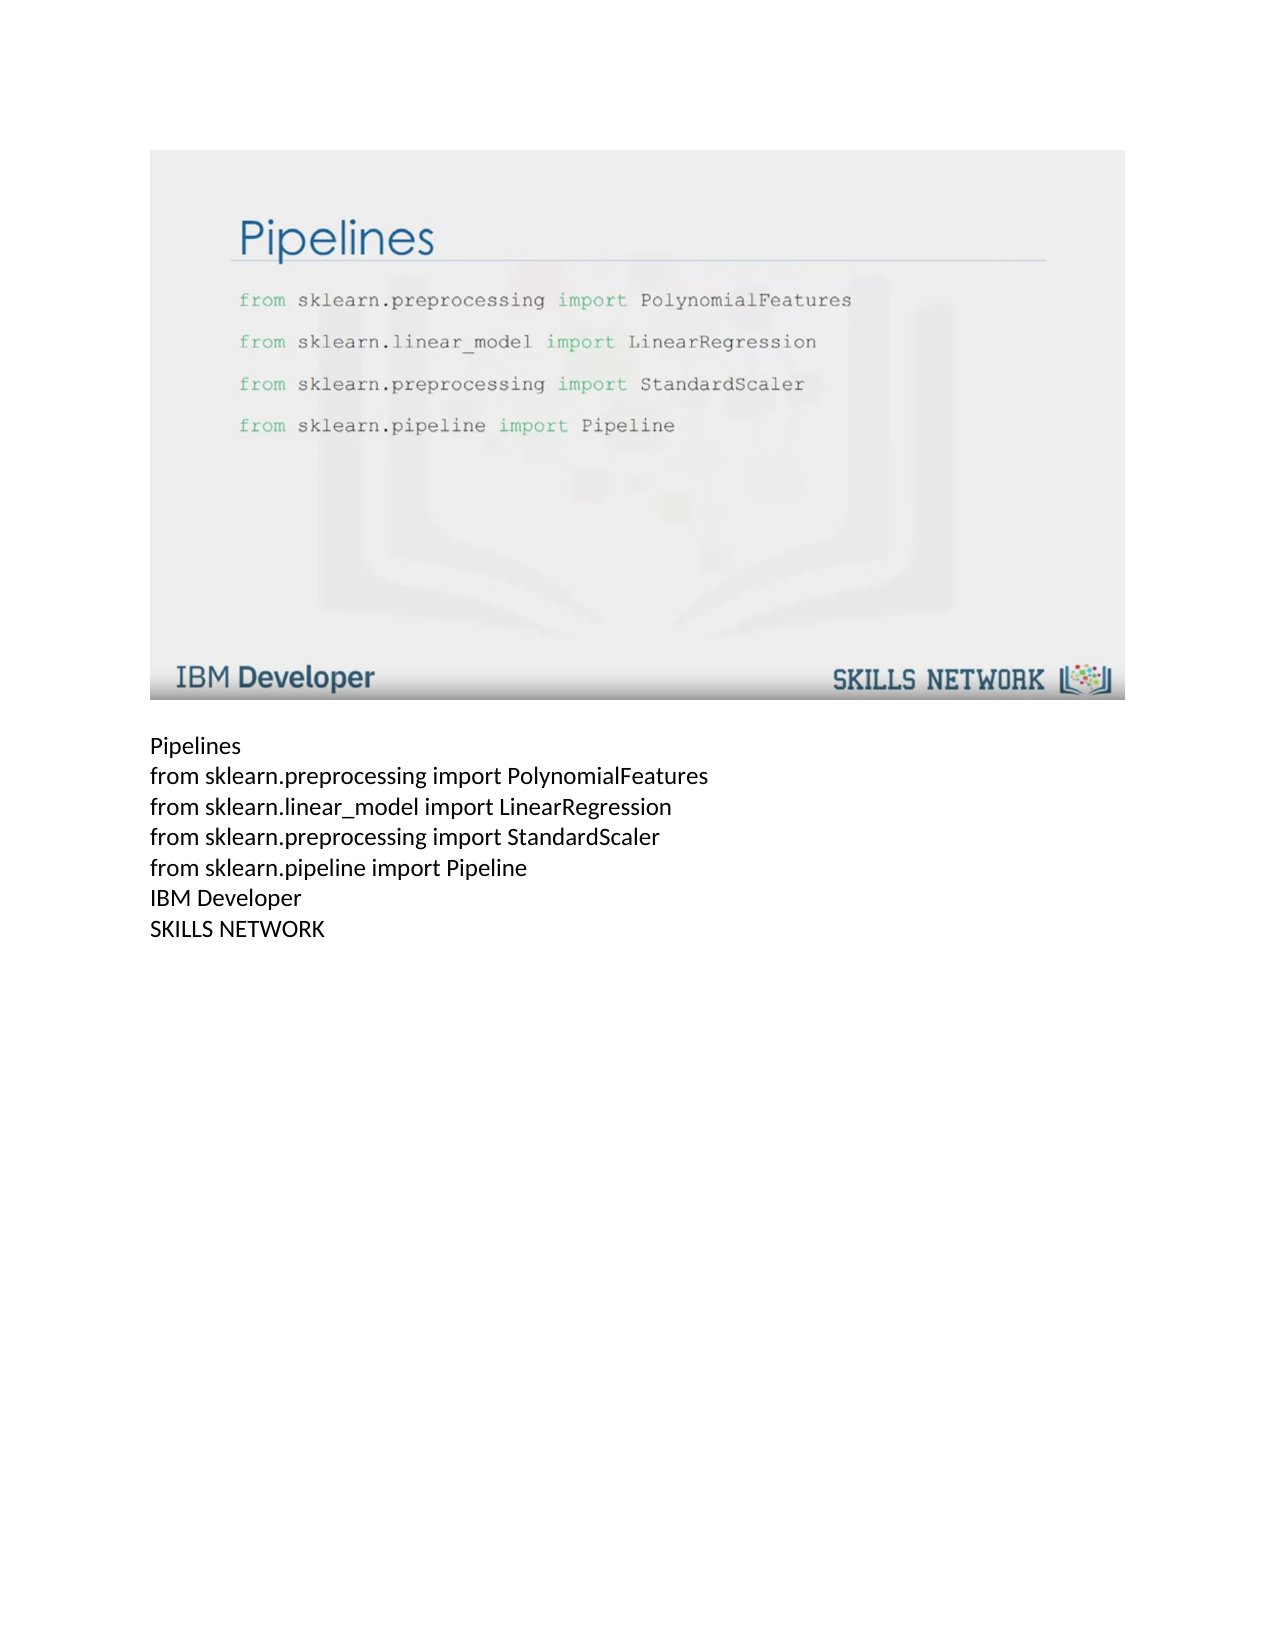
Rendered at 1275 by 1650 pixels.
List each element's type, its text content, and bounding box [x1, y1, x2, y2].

text SKILLS NETWORK [150, 913, 1125, 943]
picture [150, 150, 1125, 700]
text from sklearn.linear_model import LinearRegression [150, 791, 1125, 821]
text IBM Developer [150, 882, 1125, 913]
text from sklearn.preprocessing import StandardScaler [150, 821, 1125, 852]
text from sklearn.pipeline import Pipeline [150, 852, 1125, 882]
text from sklearn.preprocessing import PolynomialFeatures [150, 760, 1125, 791]
text Pipelines [150, 730, 1125, 760]
